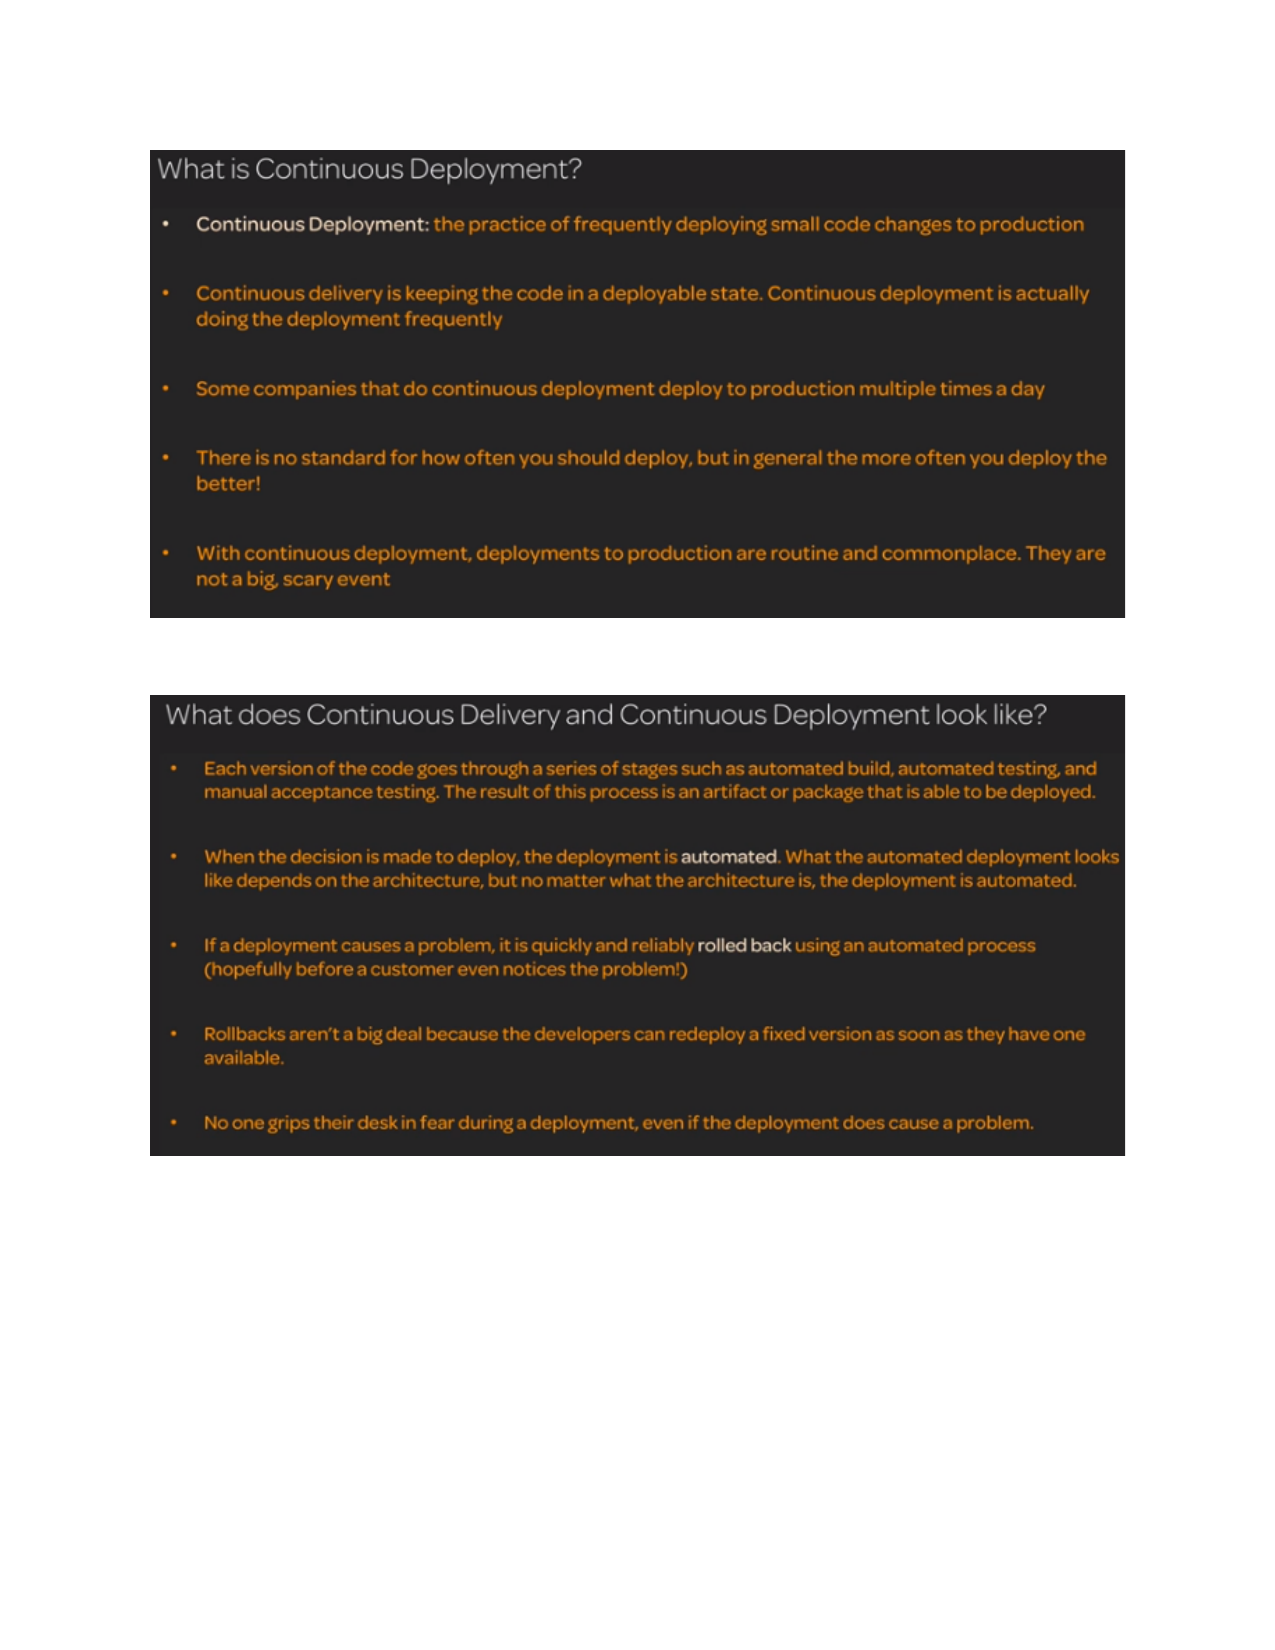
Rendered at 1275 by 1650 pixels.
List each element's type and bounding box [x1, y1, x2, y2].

picture [150, 695, 1125, 1156]
picture [150, 150, 1125, 618]
